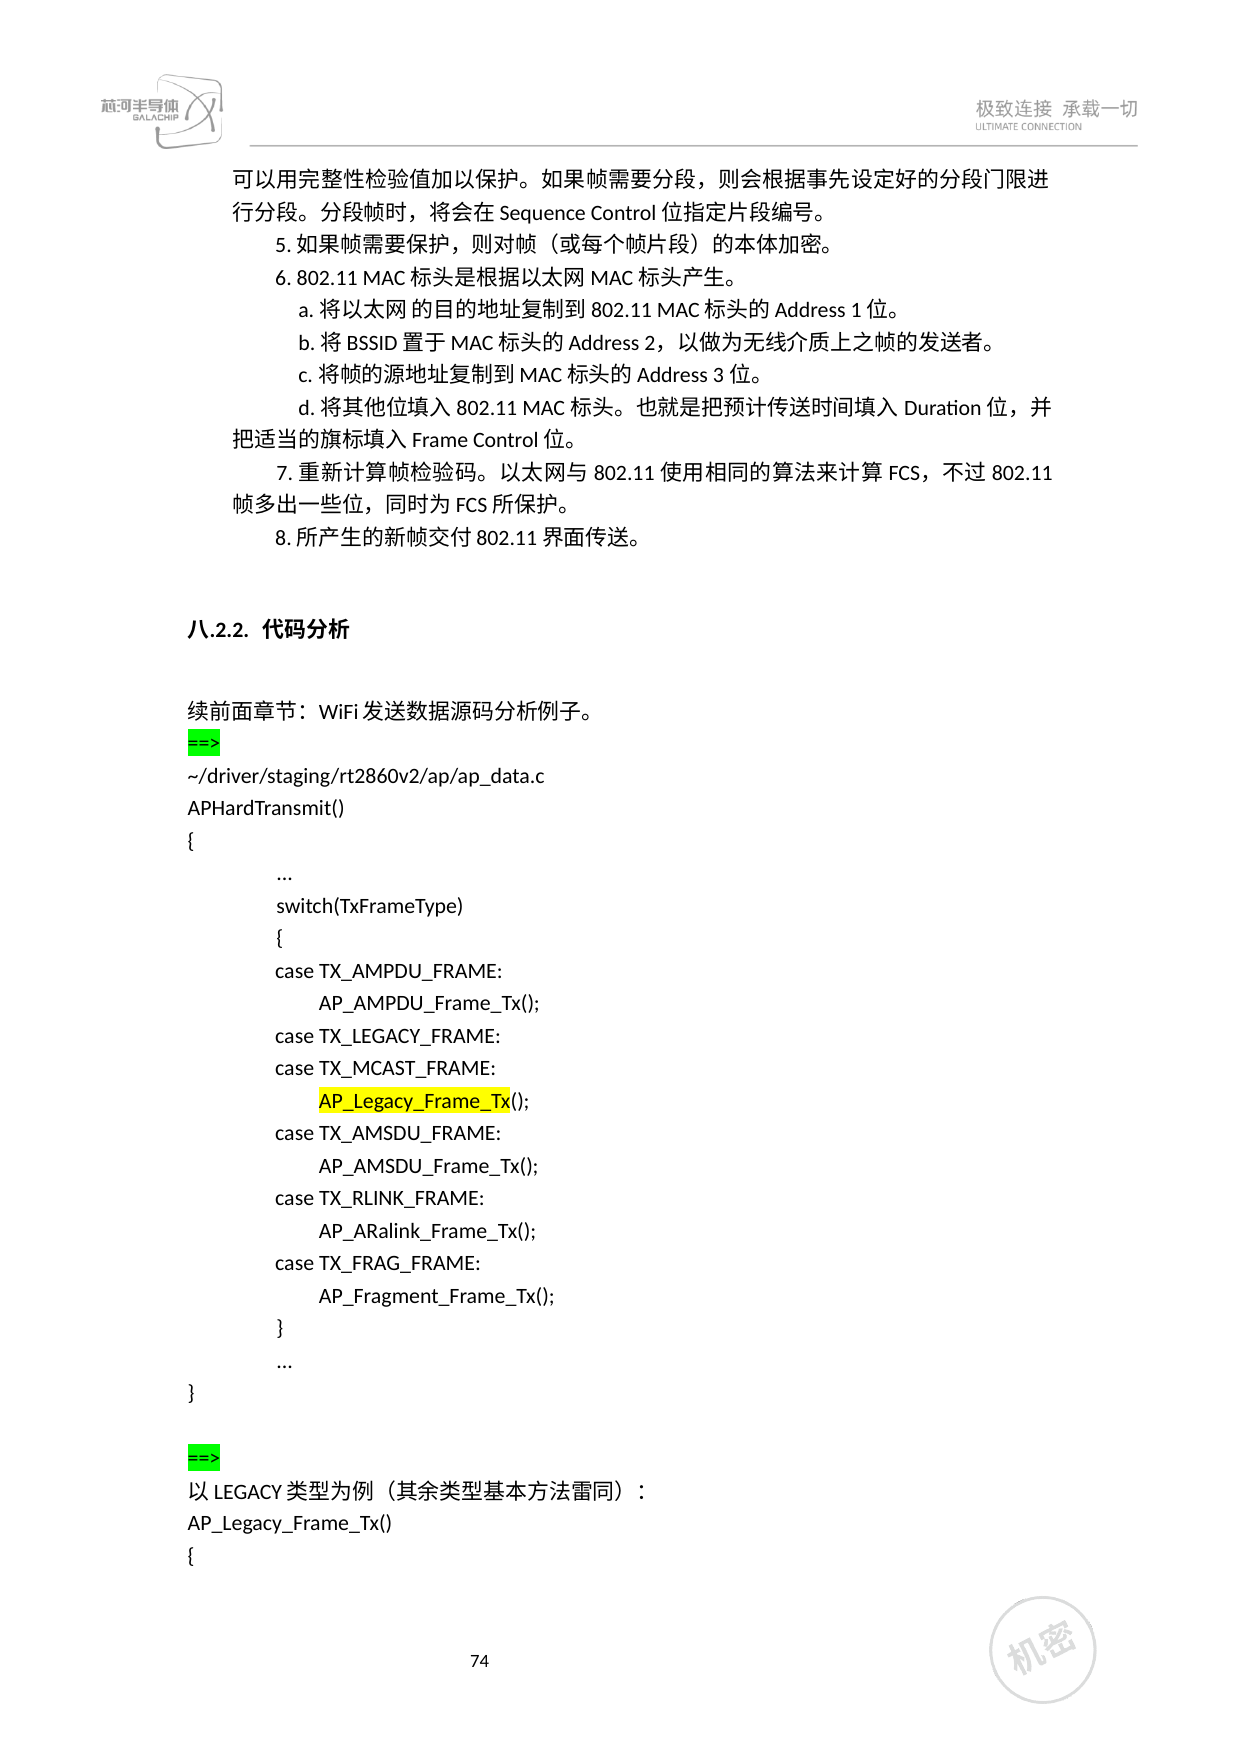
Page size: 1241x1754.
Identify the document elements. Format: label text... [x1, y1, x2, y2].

text case TX_MCAST_FRAME: [231, 1051, 1053, 1084]
picture [971, 1578, 1115, 1722]
text AP_Legacy_Frame_Tx() [187, 1506, 1053, 1539]
text } [232, 1311, 1053, 1344]
text { [187, 824, 1053, 856]
subtitle 代码分析 [187, 612, 1053, 644]
text 以LEGACY类型为例（其余类型基本方法雷同）： [187, 1474, 1053, 1506]
text AP_AMPDU_Frame_Tx(); [275, 986, 1053, 1019]
text ... [232, 1344, 1053, 1376]
text 续前面章节：WiFi发送数据源码分析例子。 [187, 694, 1053, 726]
text case TX_AMSDU_FRAME: [231, 1116, 1053, 1149]
text ... [232, 856, 1053, 889]
text switch(TxFrameType) [232, 889, 1053, 921]
text APHardTransmit() [187, 791, 1053, 824]
text { [187, 1539, 1053, 1571]
text case TX_FRAG_FRAME: [231, 1246, 1053, 1279]
text AP_Fragment_Frame_Tx(); [275, 1279, 1053, 1311]
text case TX_RLINK_FRAME: [231, 1181, 1053, 1214]
text case TX_LEGACY_FRAME: [231, 1019, 1053, 1051]
text c. 将帧的源地址复制到MAC 标头的Address 3 位。 [232, 357, 1053, 389]
text case TX_AMPDU_FRAME: [231, 954, 1053, 986]
text AP_AMSDU_Frame_Tx(); [275, 1149, 1053, 1181]
text d. 将其他位填入802.11 MAC 标头。也就是把预计传送时间填入Duration 位，并把适当的旗标填入Frame Control 位。 [232, 389, 1053, 454]
text 7. 重新计算帧检验码。以太网与802.11 使用相同的算法来计算FCS，不过802.11 帧多出一些位，同时为FCS 所保护。 8. 所产生的新帧交付802.11 界面传送。 [232, 454, 1053, 552]
text { [232, 921, 1053, 954]
text ~/driver/staging/rt2860v2/ap/ap_data.c [187, 759, 1053, 791]
text ==> [187, 726, 1053, 759]
text } [187, 1376, 1053, 1409]
text AP_ARalink_Frame_Tx(); [275, 1214, 1053, 1246]
picture [101, 74, 1139, 149]
text ==> [187, 1441, 1053, 1474]
text a. 将以太网 的目的地址复制到802.11 MAC 标头的Address 1 位。 [232, 292, 1053, 324]
text b. 将BSSID 置于MAC 标头的Address 2，以做为无线介质上之帧的发送者。 [232, 324, 1053, 357]
text AP_Legacy_Frame_Tx(); [275, 1084, 1053, 1116]
